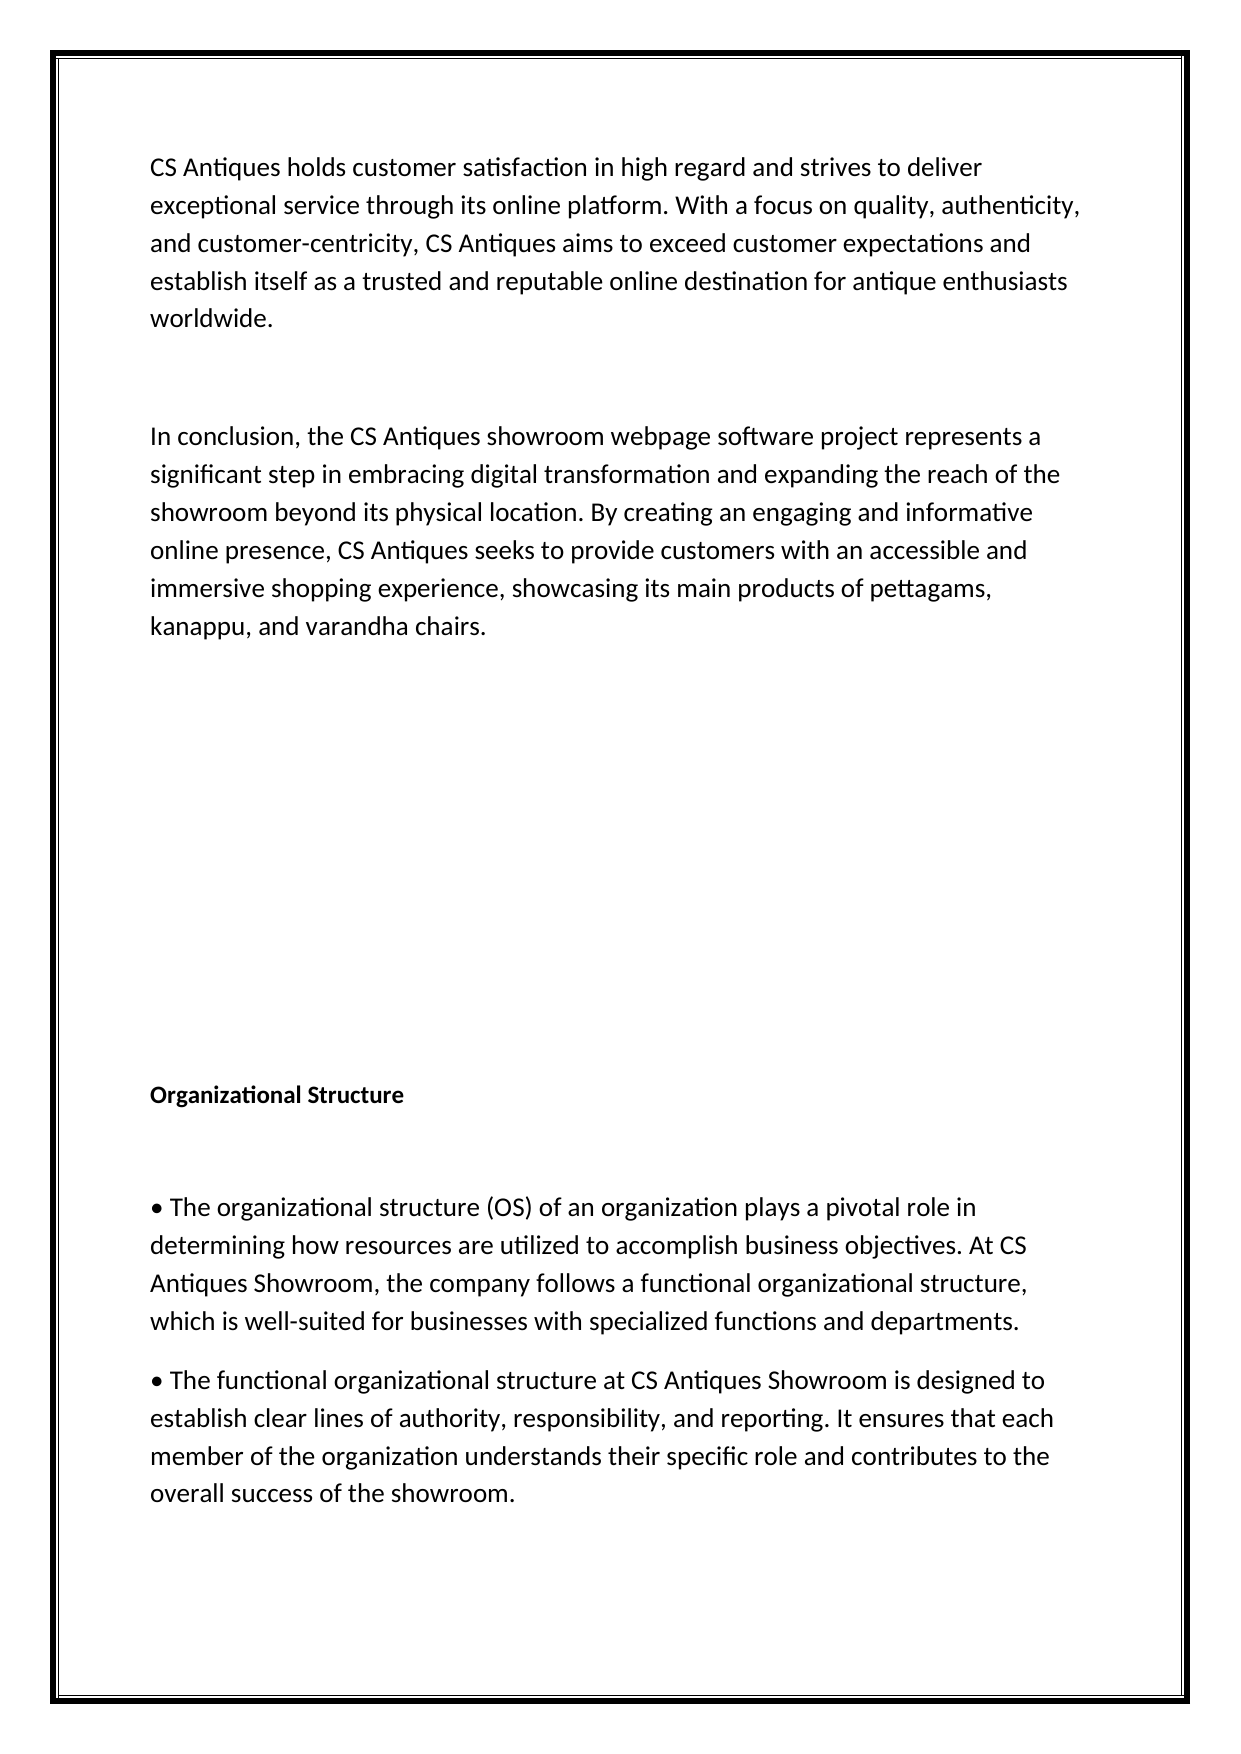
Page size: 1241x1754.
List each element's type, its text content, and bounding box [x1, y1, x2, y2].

text CS Antiques holds customer satisfaction in high regard and strives to deliver exceptional service through its online platform. With a focus on quality, authenticity, and customer-centricity, CS Antiques aims to exceed customer expectations and establish itself as a trusted and reputable online destination for antique enthusiasts worldwide. [150, 150, 1090, 335]
text • The functional organizational structure at CS Antiques Showroom is designed to establish clear lines of authority, responsibility, and reporting. It ensures that each member of the organization understands their specific role and contributes to the overall success of the showroom. [150, 1363, 1090, 1510]
text • The organizational structure (OS) of an organization plays a pivotal role in determining how resources are utilized to accomplish business objectives. At CS Antiques Showroom, the company follows a functional organizational structure, which is well-suited for businesses with specialized functions and departments. [150, 1190, 1090, 1337]
text In conclusion, the CS Antiques showroom webpage software project represents a significant step in embracing digital transformation and expanding the reach of the showroom beyond its physical location. By creating an engaging and informative online presence, CS Antiques seeks to provide customers with an accessible and immersive shopping experience, showcasing its main products of pettagams, kanappu, and varandha chairs. [150, 419, 1090, 642]
text Organizational Structure [150, 1079, 1090, 1109]
